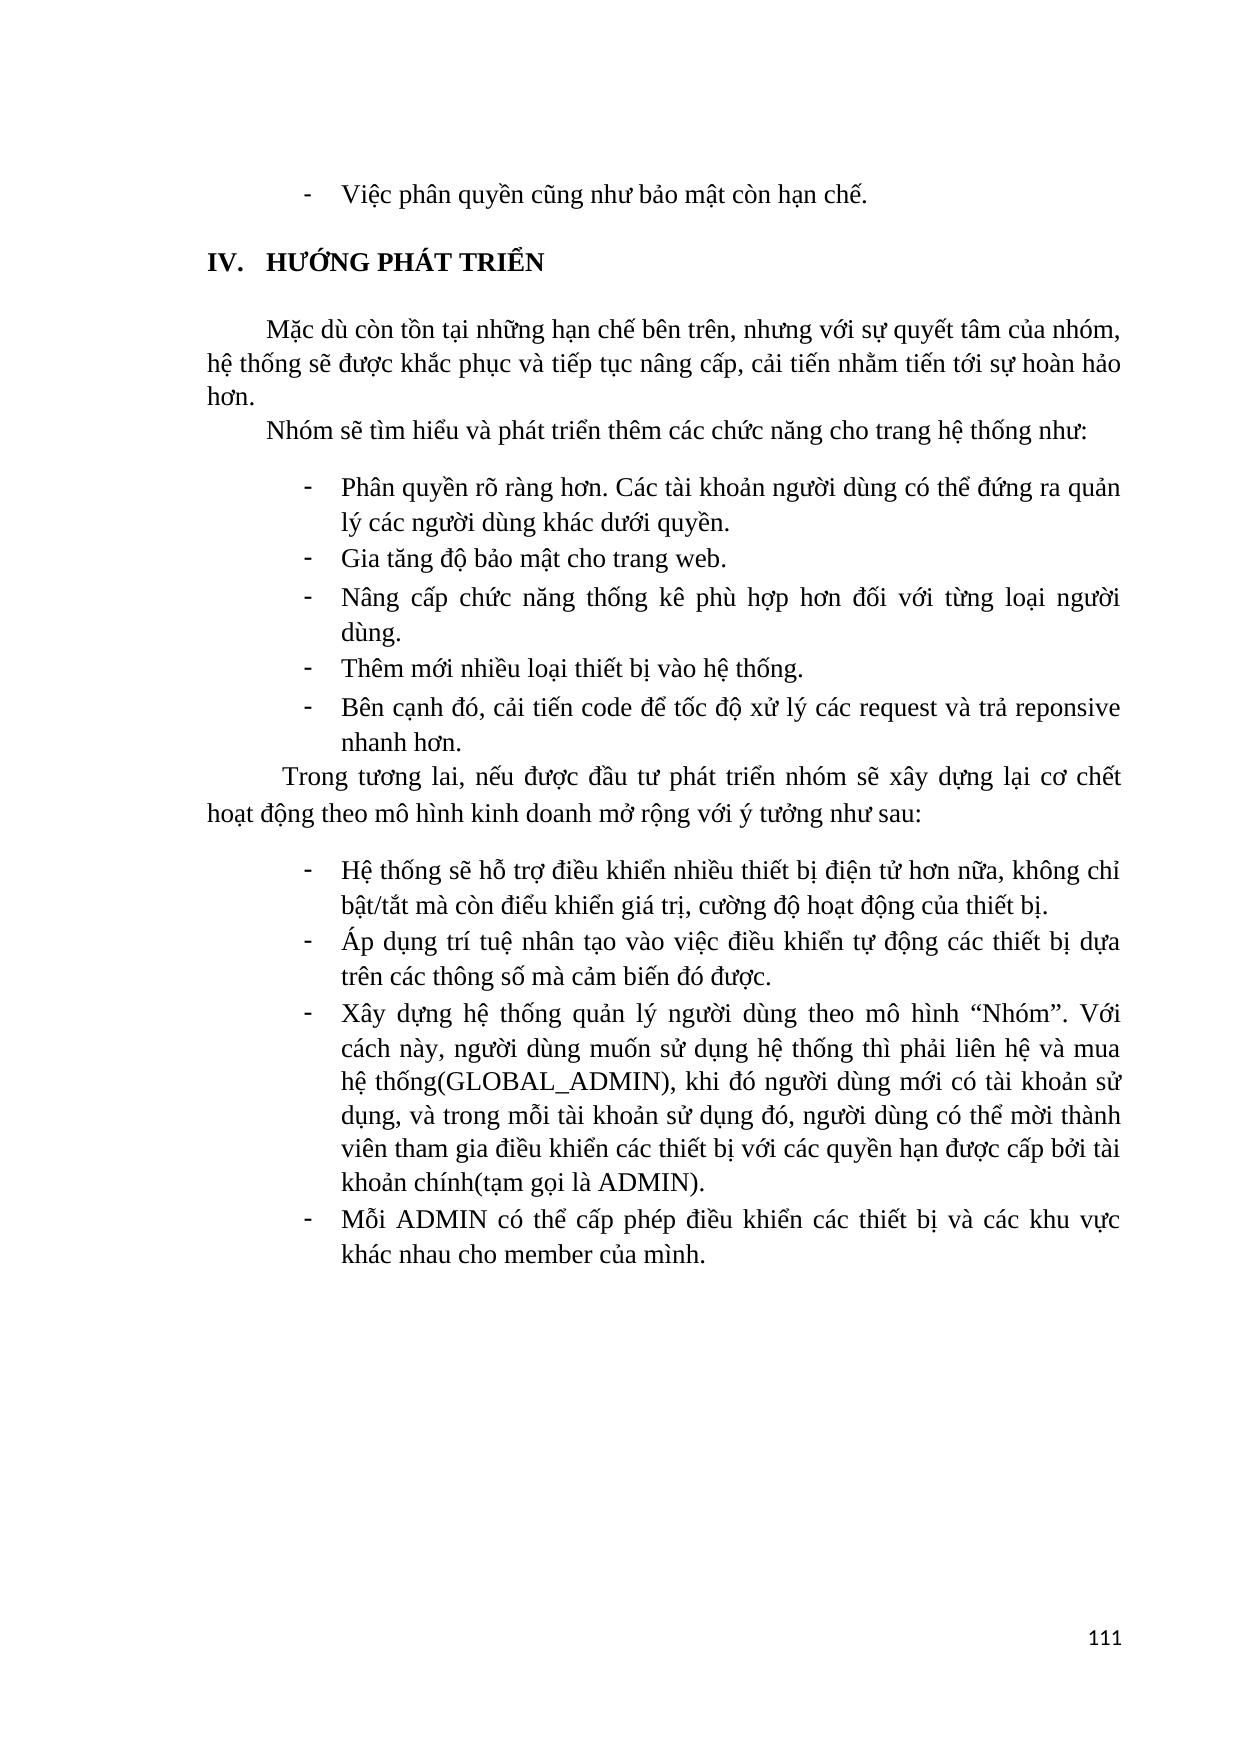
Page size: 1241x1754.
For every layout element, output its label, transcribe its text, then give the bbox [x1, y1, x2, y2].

text Nhóm sẽ tìm hiểu và phát triển thêm các chức năng cho trang hệ thống như: [207, 414, 1122, 445]
list Mỗi ADMIN có thể cấp phép điều khiển các thiết bị và các khu vực khác nhau cho member của mình. [303, 1200, 1122, 1269]
text Trong tương lai, nếu được đầu tư phát triển nhóm sẽ xây dựng lại cơ chết hoạt động theo mô hình kinh doanh mở rộng với ý tưởng như sau: [207, 759, 1122, 828]
list HƯỚNG PHÁT TRIỂN [207, 246, 1122, 277]
list Nâng cấp chức năng thống kê phù hợp hơn đối với từng loại người dùng. [303, 578, 1122, 647]
list Áp dụng trí tuệ nhân tạo vào việc điều khiển tự động các thiết bị dựa trên các thông số mà cảm biến đó được. [303, 922, 1122, 992]
list Bên cạnh đó, cải tiến code để tốc độ xử lý các request và trả reponsive nhanh hơn. [303, 688, 1122, 757]
list Mặc dù còn tồn tại những hạn chế bên trên, nhưng với sự quyết tâm của nhóm, hệ thống sẽ được khắc phục và tiếp tục nâng cấp, cải tiến nhằm tiến tới sự hoàn hảo hơn. [207, 313, 1122, 412]
list Hệ thống sẽ hỗ trợ điều khiển nhiều thiết bị điện tử hơn nữa, không chỉ bật/tắt mà còn điểu khiển giá trị, cường độ hoạt động của thiết bị. [303, 851, 1122, 920]
list Gia tăng độ bảo mật cho trang web. [303, 539, 1122, 575]
list Phân quyền rõ ràng hơn. Các tài khoản người dùng có thể đứng ra quản lý các người dùng khác dưới quyền. [303, 468, 1122, 537]
list Thêm mới nhiều loại thiết bị vào hệ thống. [303, 649, 1122, 685]
list Xây dựng hệ thống quản lý người dùng theo mô hình “Nhóm”. Với cách này, người dùng muốn sử dụng hệ thống thì phải liên hệ và mua hệ thống(GLOBAL_ADMIN), khi đó người dùng mới có tài khoản sử dụng, và trong mỗi tài khoản sử dụng đó, người dùng có thể mời thành viên tham gia điều khiển các thiết bị với các quyền hạn được cấp bởi tài khoản chính(tạm gọi là ADMIN). [303, 994, 1122, 1197]
list Việc phân quyền cũng như bảo mật còn hạn chế. [303, 177, 1122, 210]
